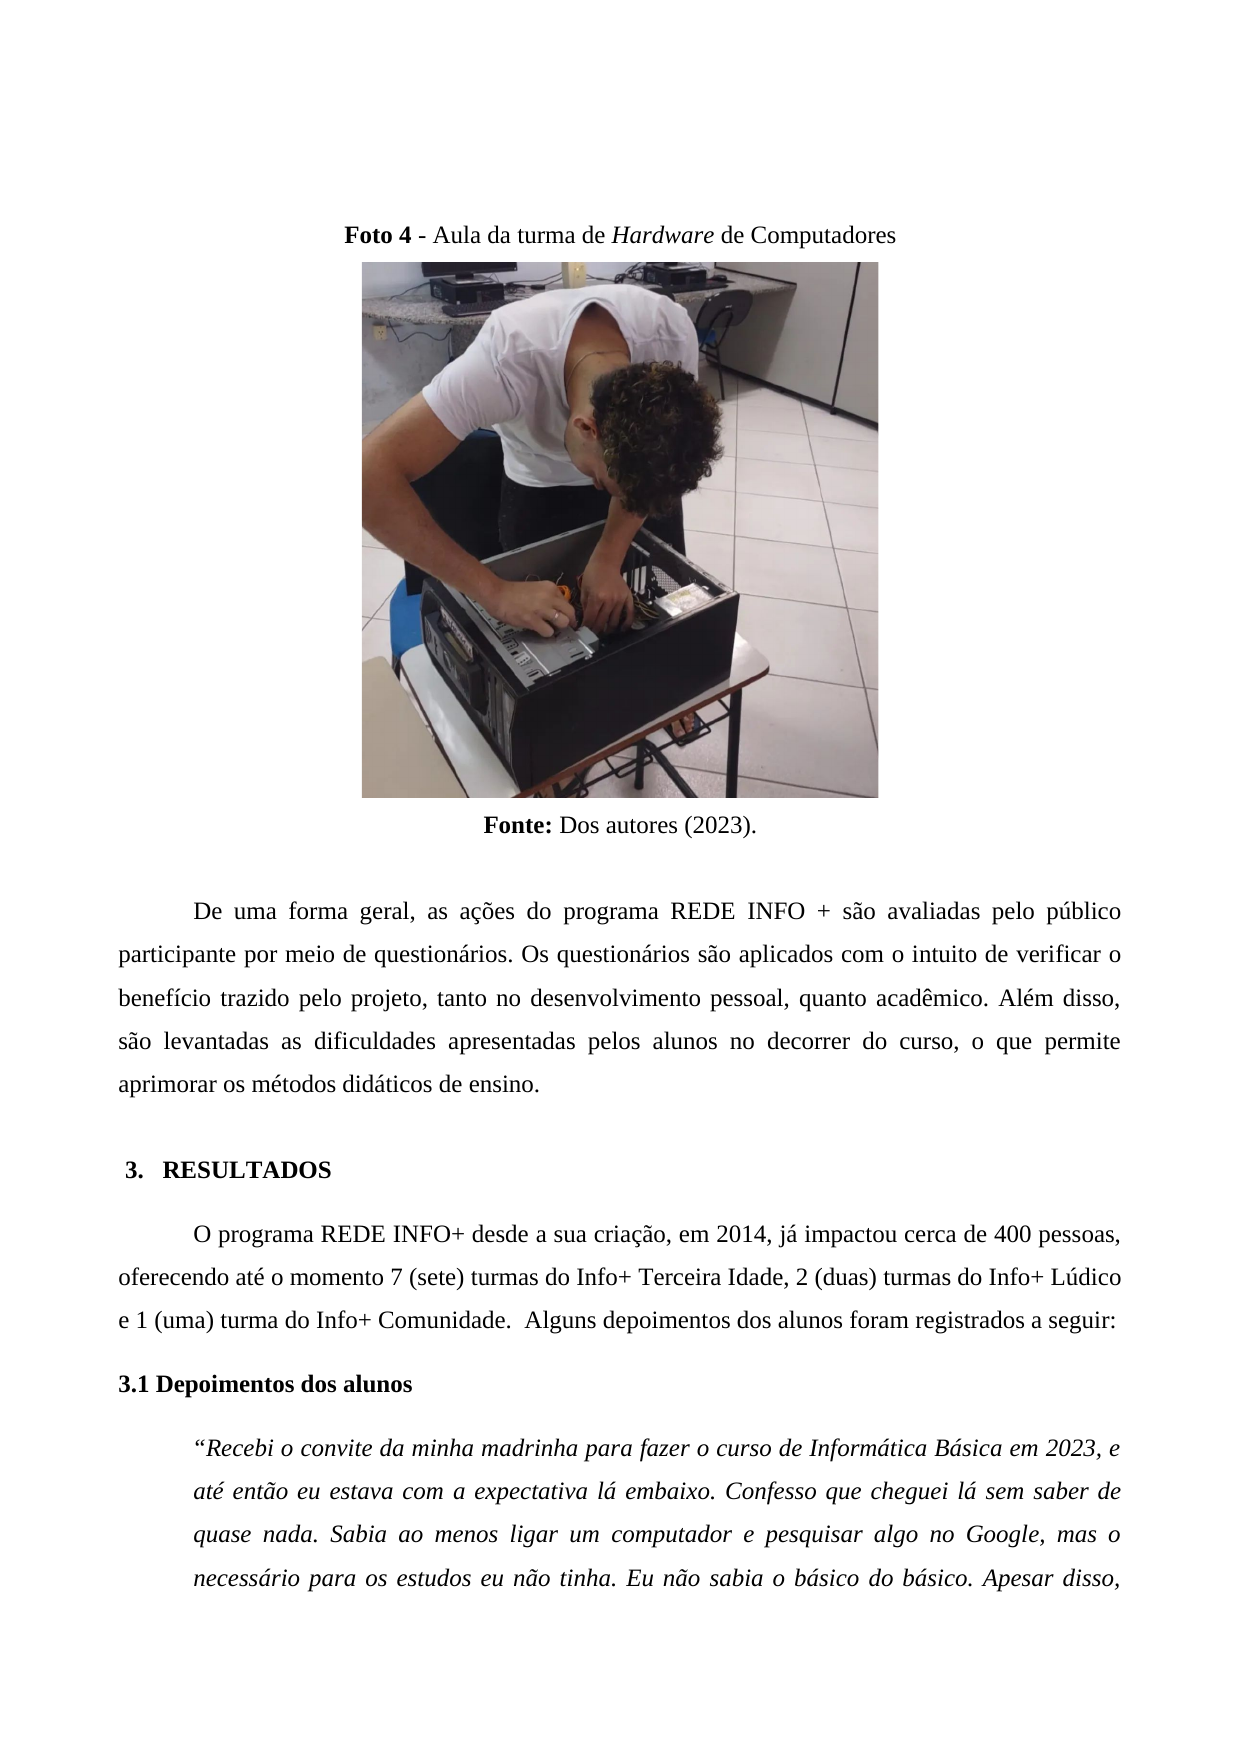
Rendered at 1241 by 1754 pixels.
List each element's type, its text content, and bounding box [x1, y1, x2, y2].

list RESULTADOS [125, 1155, 1122, 1184]
picture [361, 262, 879, 798]
text 3.1 Depoimentos dos alunos [118, 1369, 1122, 1398]
text Fonte: Dos autores (2023). [118, 810, 1122, 839]
text O programa REDE INFO+ desde a sua criação, em 2014, já impactou cerca de 400 pessoas, oferecendo até o momento 7 (sete) turmas do Info+ Terceira Idade, 2 (duas) turmas do Info+ Lúdico e 1 (uma) turma do Info+ Comunidade. Alguns depoimentos dos alunos foram registrados a seguir: [118, 1219, 1122, 1334]
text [192, 1433, 1122, 1591]
text De uma forma geral, as ações do programa REDE INFO + são avaliadas pelo público participante por meio de questionários. Os questionários são aplicados com o intuito de verificar o benefício trazido pelo projeto, tanto no desenvolvimento pessoal, quanto acadêmico. Além disso, são levantadas as dificuldades apresentadas pelos alunos no decorrer do curso, o que permite aprimorar os métodos didáticos de ensino. [118, 896, 1122, 1098]
